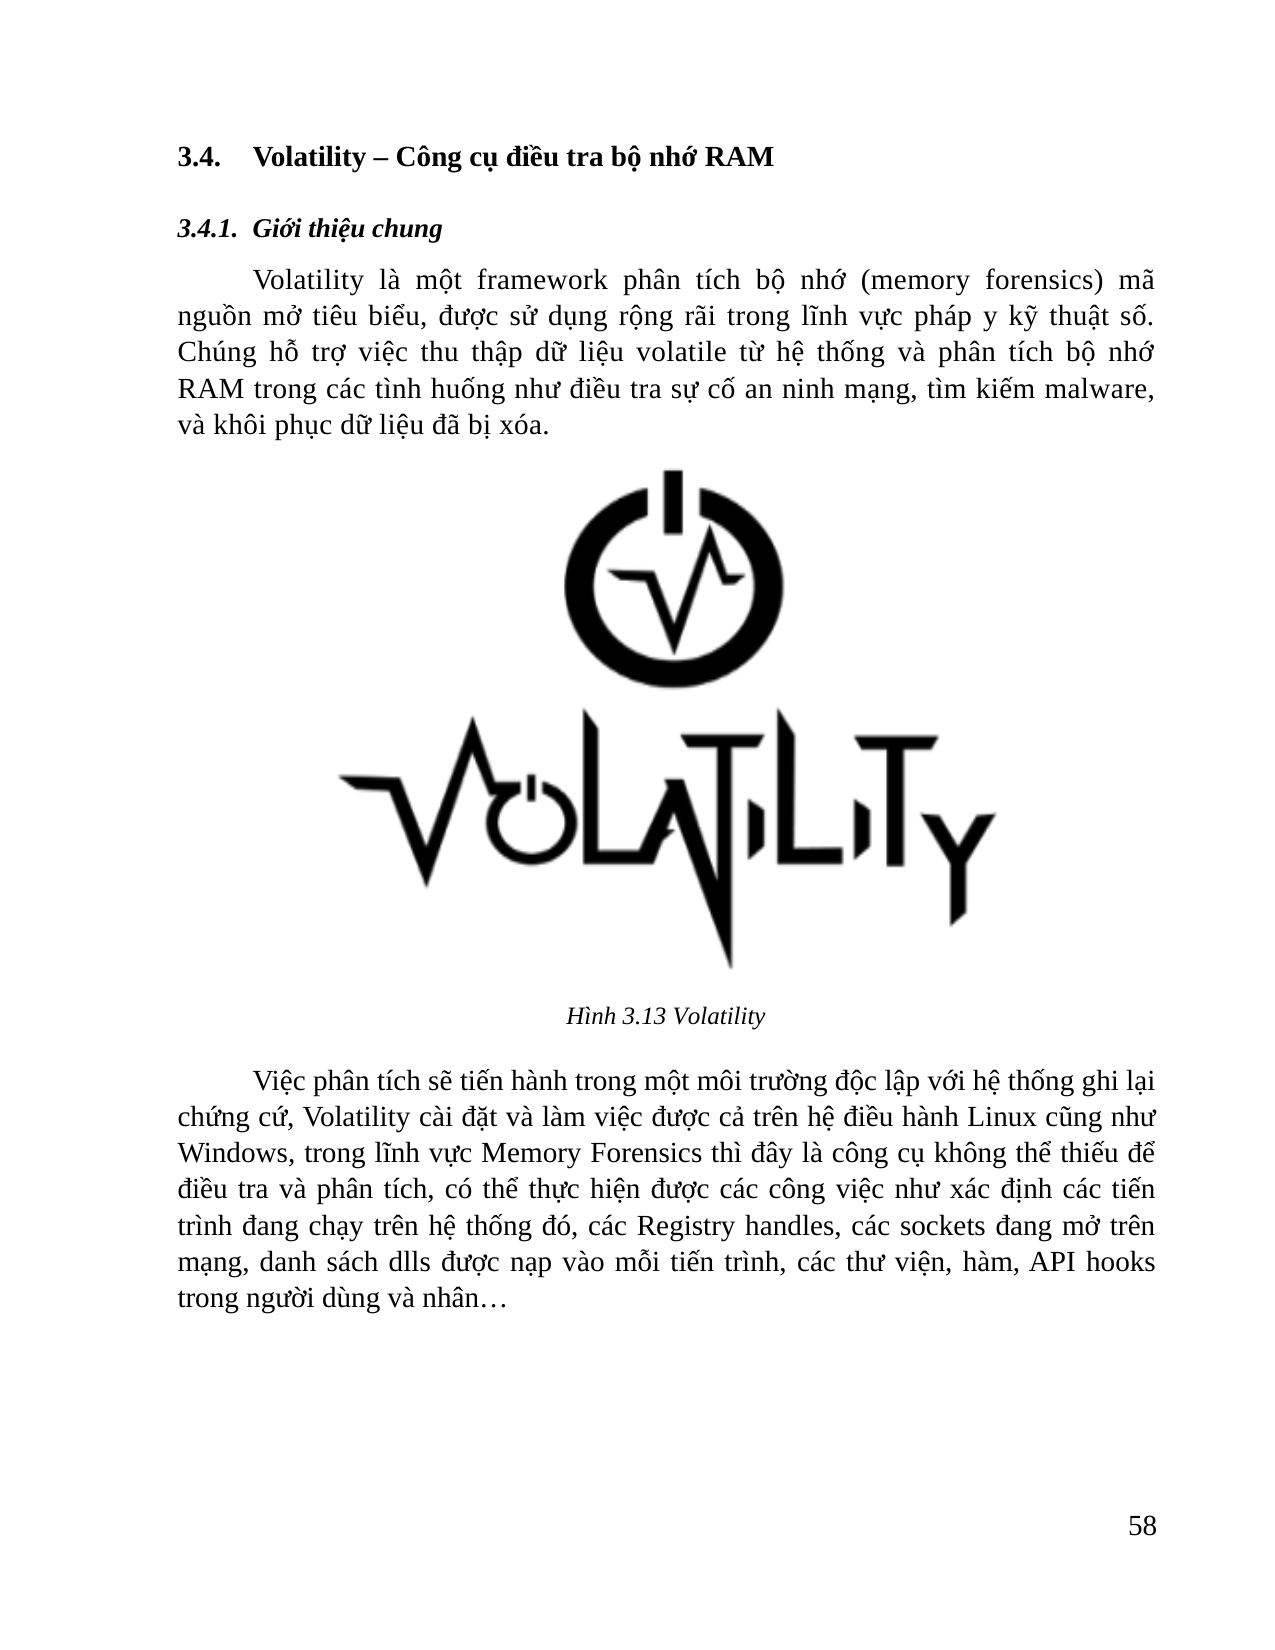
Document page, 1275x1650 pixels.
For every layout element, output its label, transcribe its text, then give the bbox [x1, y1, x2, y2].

subtitle Giới thiệu chung [177, 212, 1157, 244]
text Việc phân tích sẽ tiến hành trong một môi trường độc lập với hệ thống ghi lại chứng cứ, Volatility cài đặt và làm việc được cả trên hệ điều hành Linux cũng như Windows, trong lĩnh vực Memory Forensics thì đây là công cụ không thể thiếu để điều tra và phân tích, có thể thực hiện được các công việc như xác định các tiến trình đang chạy trên hệ thống đó, các Registry handles, các sockets đang mở trên mạng, danh sách dlls được nạp vào mỗi tiến trình, các thư viện, hàm, API hooks trong người dùng và nhân… [177, 1063, 1157, 1313]
subtitle Volatility – Công cụ điều tra bộ nhớ RAM [177, 139, 1157, 172]
picture [326, 459, 1008, 982]
text Volatility là một framework phân tích bộ nhớ (memory forensics) mã nguồn mở tiêu biểu, được sử dụng rộng rãi trong lĩnh vực pháp y kỹ thuật số. Chúng hỗ trợ việc thu thập dữ liệu volatile từ hệ thống và phân tích bộ nhớ RAM trong các tình huống như điều tra sự cố an ninh mạng, tìm kiếm malware, và khôi phục dữ liệu đã bị xóa. [177, 262, 1157, 440]
text Hình 3.13 Volatility [177, 1001, 1157, 1029]
